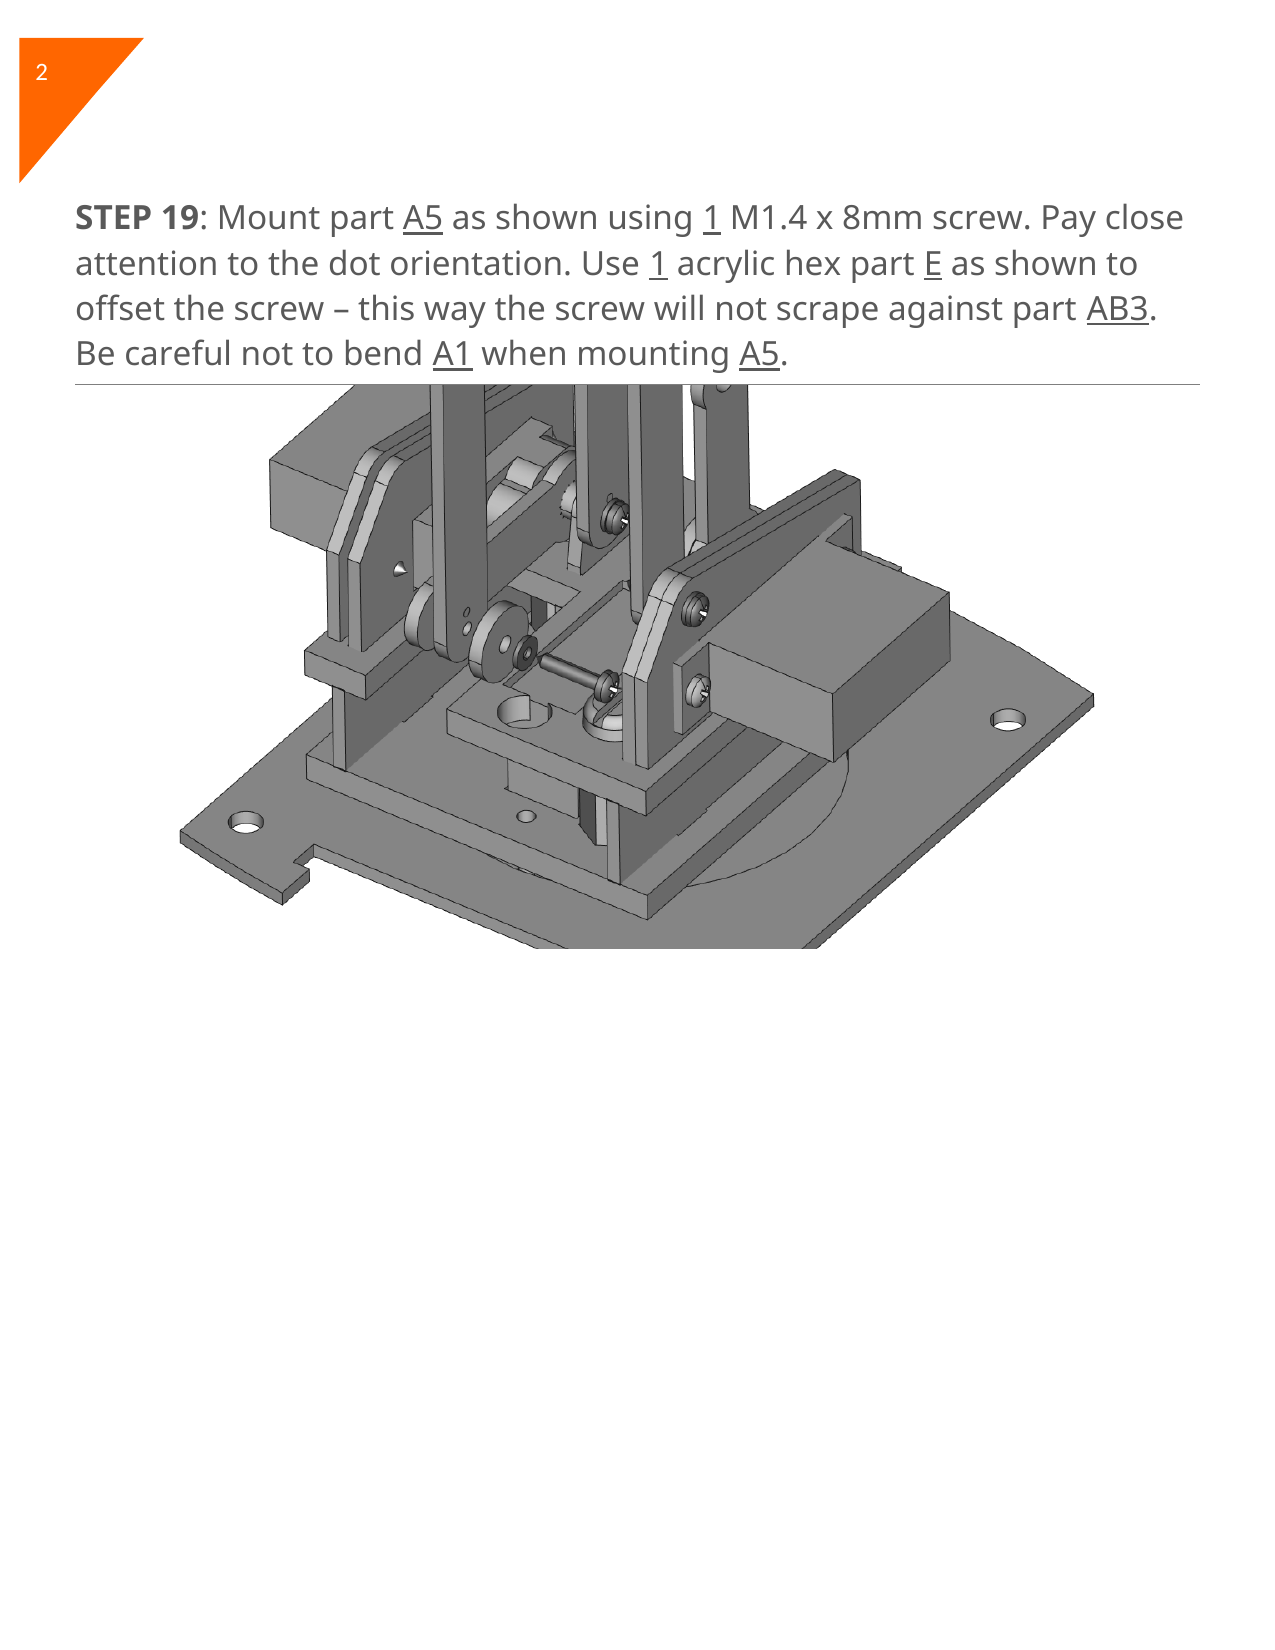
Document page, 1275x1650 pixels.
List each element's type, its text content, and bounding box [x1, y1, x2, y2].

picture [177, 385, 1098, 949]
text STEP 19: Mount part A5 as shown using 1 M1.4 x 8mm screw. Pay close attention to the dot orientation. Use 1 acrylic hex part E as shown to offset the screw – this way the screw will not scrape against part AB3. Be careful not to bend A1 when mounting A5. [75, 194, 1200, 384]
